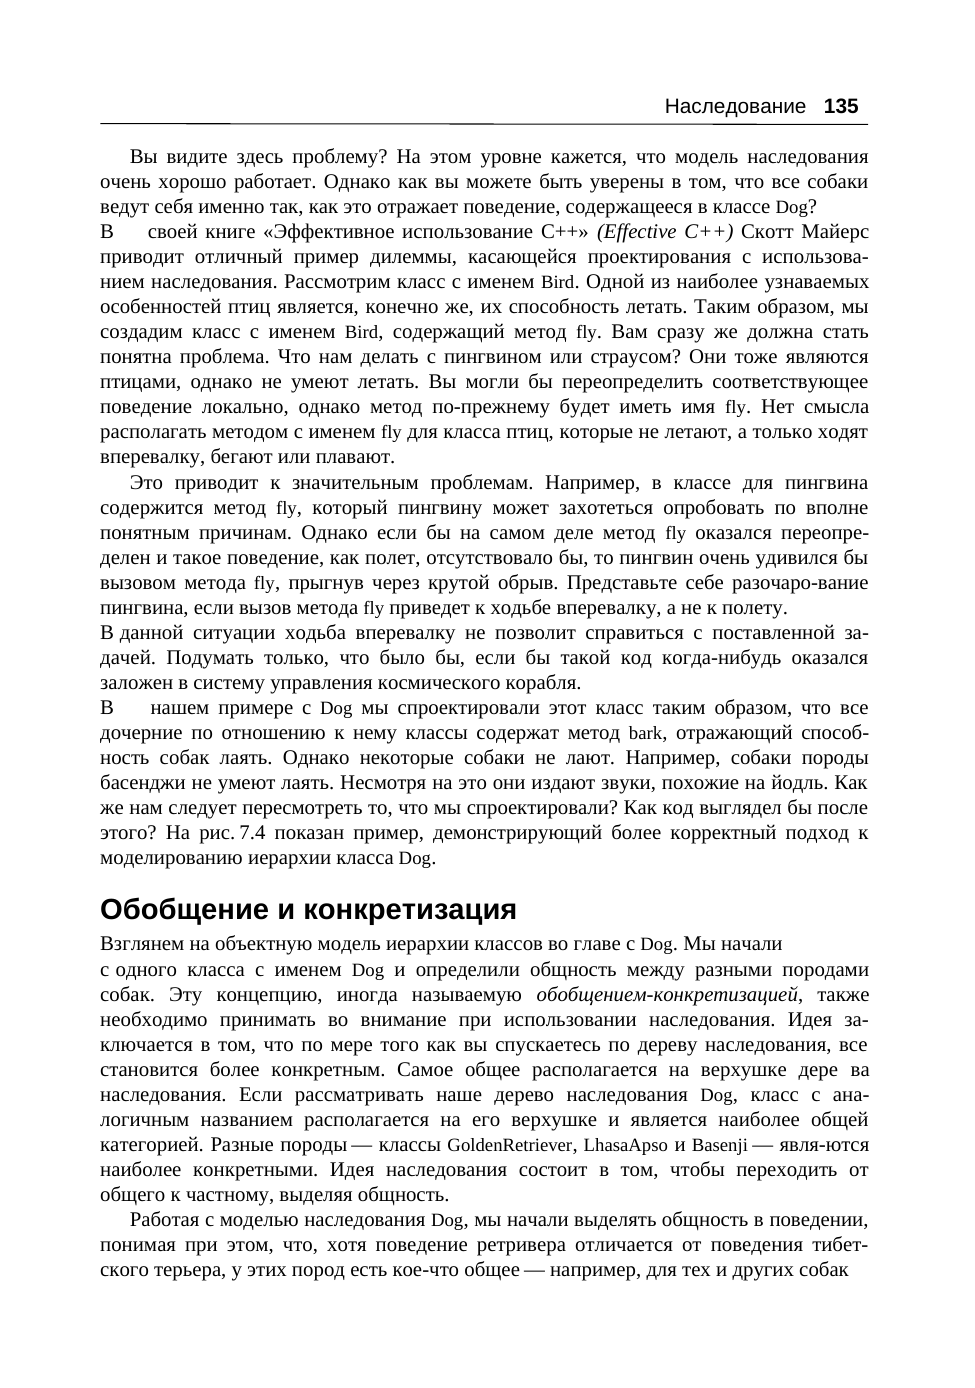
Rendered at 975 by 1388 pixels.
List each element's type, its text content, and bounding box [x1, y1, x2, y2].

list нашем примере с Dog мы спроектировали этот класс таким образом, что все дочерние по отношению к нему классы содержат метод bark, отражающий способ-ность собак лаять. Однако некоторые собаки не лают. Например, собаки породы басенджи не умеют лаять. Несмотря на это они издают звуки, похожие на йодль. Как же нам следует пересмотреть то, что мы спроектировали? Как код выглядел бы после этого? На рис. 7.4 показан пример, демонстрирующий более корректный подход к моделированию иерархии класса Dog. [100, 695, 869, 869]
text Взглянем на объектную модель иерархии классов во главе с Dog. Мы начали [100, 931, 869, 955]
list своей книге «Эффективное использование C++» (Effective C++) Скотт Майерс приводит отличный пример дилеммы, касающейся проектирования с использова-нием наследования. Рассмотрим класс с именем Bird. Одной из наиболее узнаваемых особенностей птиц является, конечно же, их способность летать. Таким образом, мы создадим класс с именем Bird, содержащий метод fly. Вам сразу же должна стать понятна проблема. Что нам делать с пингвином или страусом? Они тоже являются птицами, однако не умеют летать. Вы могли бы переопределить соответствующее поведение локально, однако метод по-прежнему будет иметь имя fly. Нет смысла располагать методом с именем fly для класса птиц, которые не летают, а только ходят вперевалку, бегают или плавают. [100, 219, 869, 468]
list данной ситуации ходьба вперевалку не позволит справиться с поставленной за-дачей. Подумать только, что было бы, если бы такой код когда-нибудь оказался заложен в систему управления космического корабля. [100, 620, 869, 694]
text Обобщение и конкретизация [100, 892, 869, 926]
text Это приводит к значительным проблемам. Например, в классе для пингвина содержится метод fly, который пингвину может захотеться опробовать по вполне понятным причинам. Однако если бы на самом деле метод fly оказался переопре-делен и такое поведение, как полет, отсутствовало бы, то пингвин очень удивился бы вызовом метода fly, прыгнув через крутой обрыв. Представьте себе разочаро-вание пингвина, если вызов метода fly приведет к ходьбе вперевалку, а не к полету. [100, 469, 869, 619]
text Наследование 135 [664, 94, 869, 118]
text Вы видите здесь проблему? На этом уровне кажется, что модель наследования очень хорошо работает. Однако как вы можете быть уверены в том, что все собаки ведут себя именно так, как это отражает поведение, содержащееся в классе Dog? [100, 144, 869, 218]
text Работая с моделью наследования Dog, мы начали выделять общность в поведении, понимая при этом, что, хотя поведение ретривера отличается от поведения тибет-ского терьера, у этих пород есть кое-что общее — например, для тех и других собак [100, 1207, 869, 1281]
list одного класса с именем Dog и определили общность между разными породами собак. Эту концепцию, иногда называемую обобщением-конкретизацией, также необходимо принимать во внимание при использовании наследования. Идея за-ключается в том, что по мере того как вы спускаетесь по дереву наследования, все становится более конкретным. Самое общее располагается на верхушке дере­ ва наследования. Если рассматривать наше дерево наследования Dog, класс с ана-логичным названием располагается на его верхушке и является наиболее общей категорией. Разные породы — классы GoldenRetriever, LhasaApso и Basenji — явля-ются наиболее конкретными. Идея наследования состоит в том, чтобы переходить от общего к частному, выделяя общность. [100, 956, 869, 1206]
